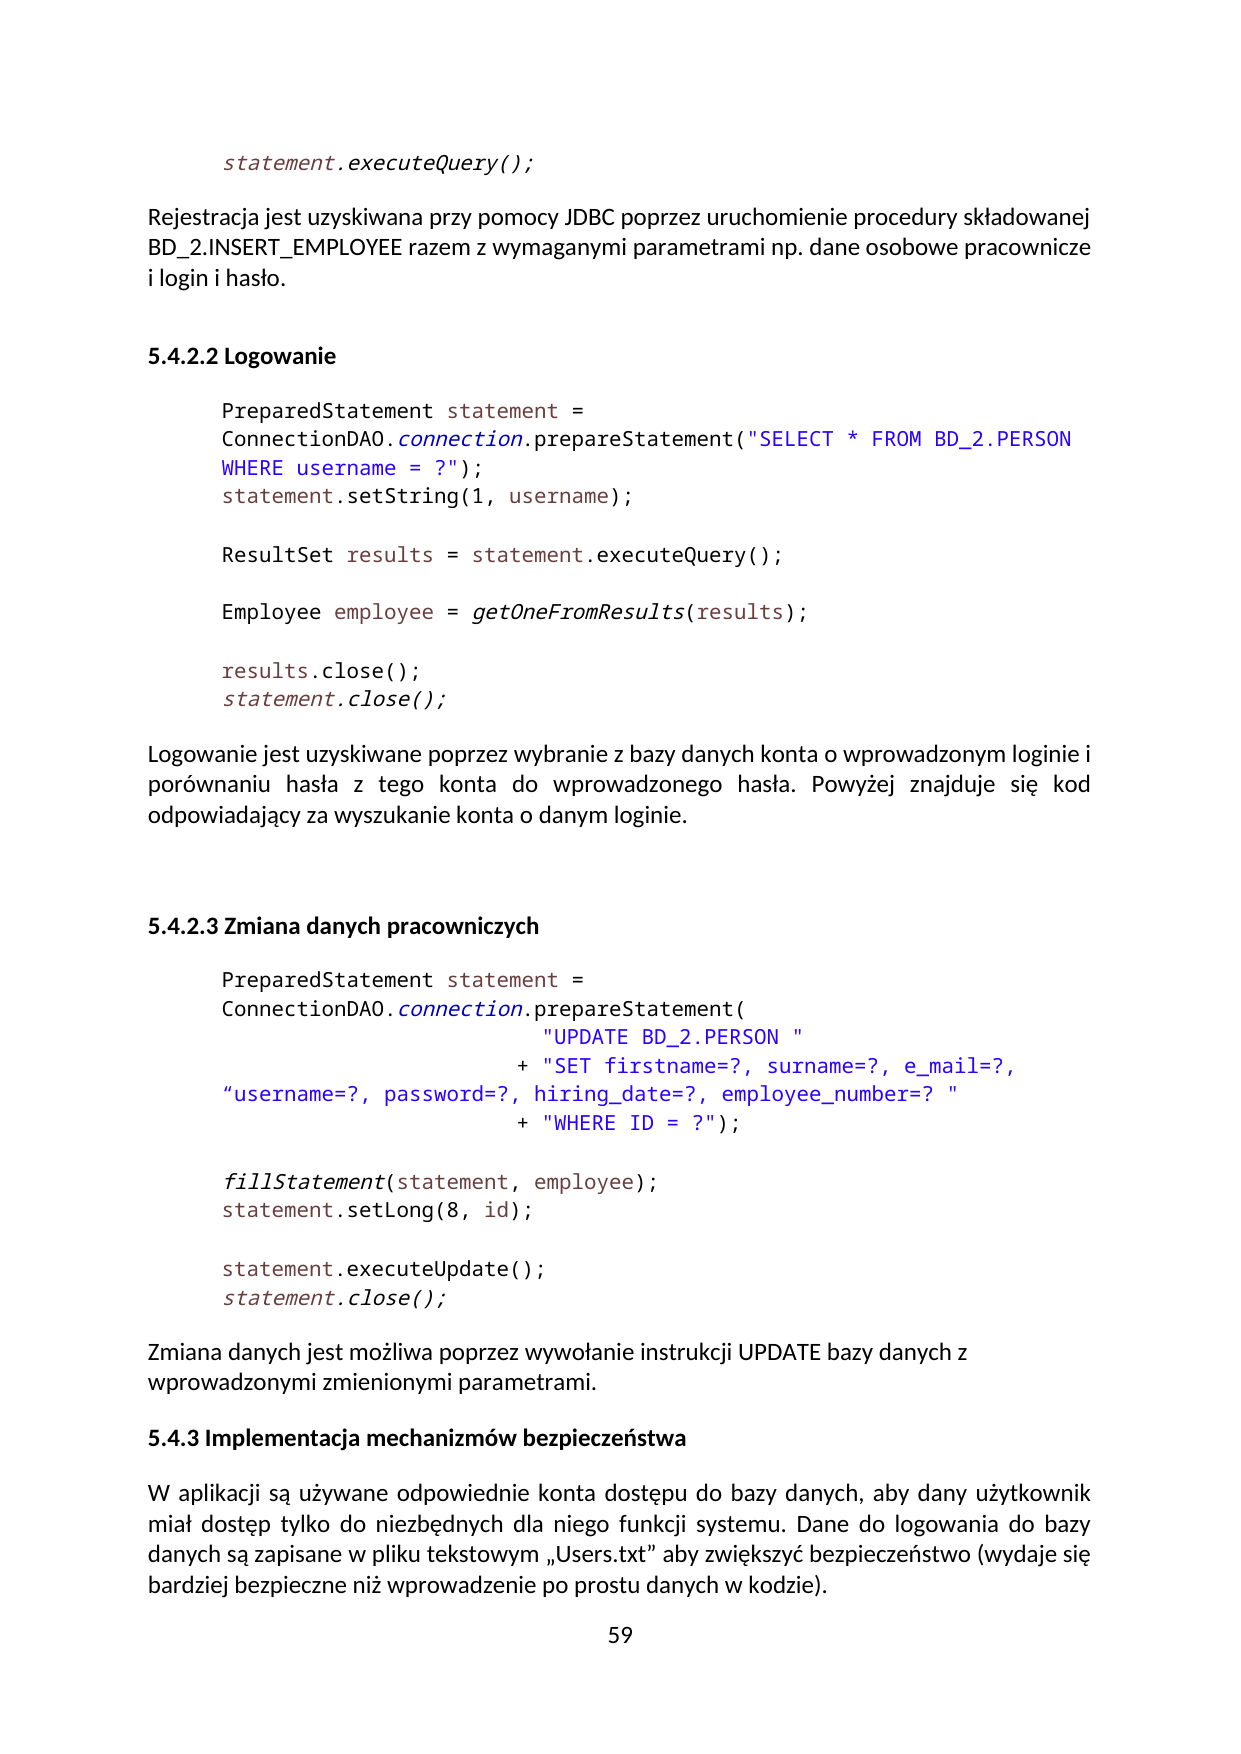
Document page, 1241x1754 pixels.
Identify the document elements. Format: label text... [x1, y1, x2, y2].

text fillStatement(statement, employee); [221, 1167, 1093, 1195]
text 5.4.3 Implementacja mechanizmów bezpieczeństwa [148, 1422, 1093, 1453]
text "UPDATE BD_2.PERSON " [221, 1022, 1093, 1051]
text statement.executeQuery(); [221, 148, 1093, 176]
text statement.setLong(8, id); [221, 1195, 1093, 1224]
text + "SET firstname=?, surname=?, e_mail=?, “username=?, password=?, hiring_date=?, employee_number=? " [221, 1051, 1093, 1108]
text Employee employee = getOneFromResults(results); [148, 597, 1093, 626]
text statement.executeUpdate(); [221, 1254, 1093, 1283]
text Logowanie jest uzyskiwane poprzez wybranie z bazy danych konta o wprowadzonym loginie i porównaniu hasła z tego konta do wprowadzonego hasła. Powyżej znajduje się kod odpowiadający za wyszukanie konta o danym loginie. [148, 738, 1093, 829]
text Rejestracja jest uzyskiwana przy pomocy JDBC poprzez uruchomienie procedury składowanej BD_2.INSERT_EMPLOYEE razem z wymaganymi parametrami np. dane osobowe pracownicze i login i hasło. [148, 201, 1093, 316]
text statement.close(); [221, 1283, 1093, 1311]
text results.close(); [148, 656, 1093, 684]
text PreparedStatement statement = ConnectionDAO.connection.prepareStatement("SELECT * FROM BD_2.PERSON WHERE username = ?"); [221, 396, 1093, 481]
text 5.4.2.3 Zmiana danych pracowniczych [148, 910, 1093, 941]
text PreparedStatement statement = ConnectionDAO.connection.prepareStatement( [221, 966, 1093, 1022]
text W aplikacji są używane odpowiednie konta dostępu do bazy danych, aby dany użytkownik miał dostęp tylko do niezbędnych dla niego funkcji systemu. Dane do logowania do bazy danych są zapisane w pliku tekstowym „Users.txt” aby zwiększyć bezpieczeństwo (wydaje się bardziej bezpieczne niż wprowadzenie po prostu danych w kodzie). [148, 1478, 1093, 1600]
text 5.4.2.2 Logowanie [148, 341, 1093, 371]
text ResultSet results = statement.executeQuery(); [148, 540, 1093, 569]
text Zmiana danych jest możliwa poprzez wywołanie instrukcji UPDATE bazy danych z wprowadzonymi zmienionymi parametrami. [148, 1336, 1093, 1397]
text statement.close(); [148, 684, 1093, 713]
text statement.setString(1, username); [148, 481, 1093, 510]
text + "WHERE ID = ?"); [221, 1108, 1093, 1136]
